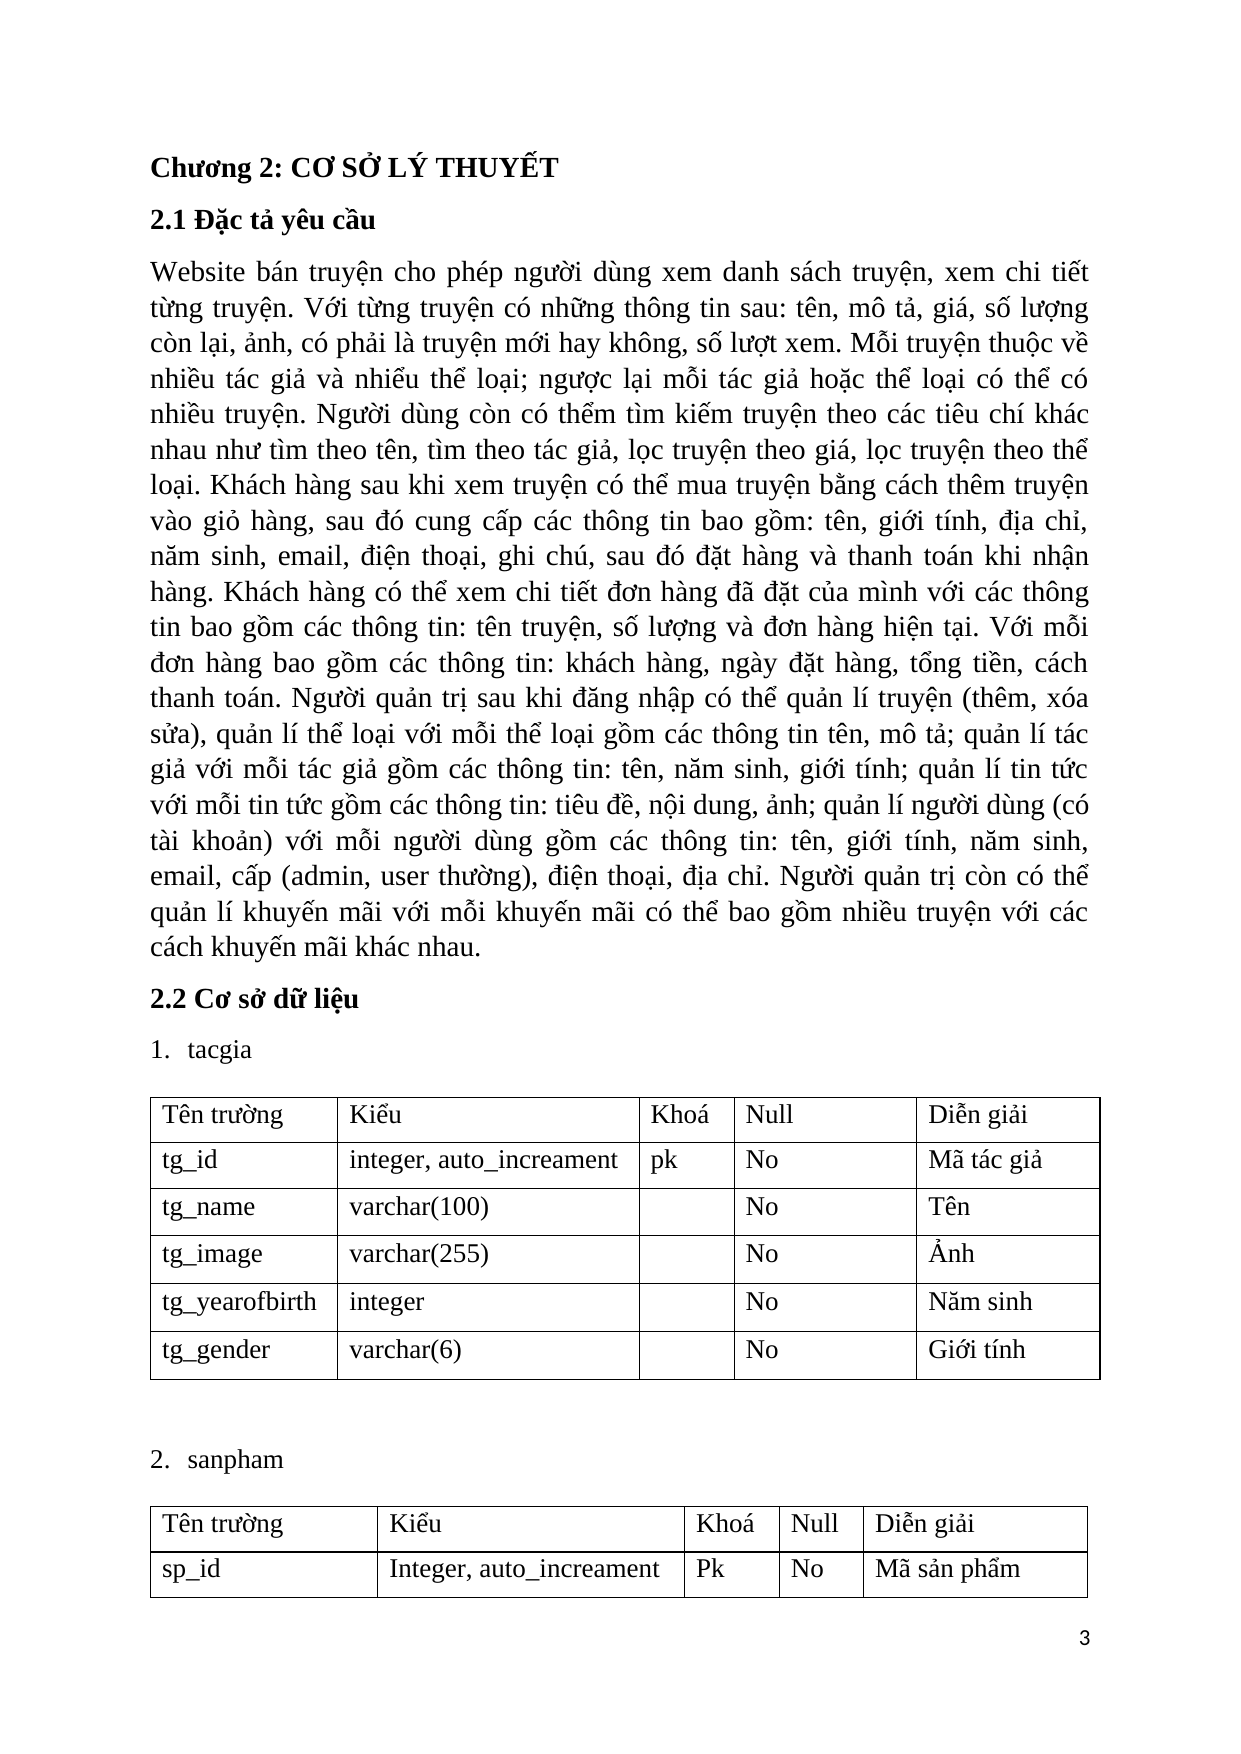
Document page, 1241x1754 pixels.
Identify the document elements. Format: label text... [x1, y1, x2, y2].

table_cell Integer, auto_increament [378, 1553, 684, 1597]
table_cell Tên [917, 1189, 1099, 1235]
table_cell No [735, 1189, 916, 1235]
table_cell Pk [685, 1553, 779, 1597]
table_cell Giới tính [917, 1332, 1099, 1378]
text 2.2 Cơ sở dữ liệu [150, 981, 1090, 1015]
table_header Null [780, 1507, 863, 1551]
table_cell No [735, 1284, 916, 1331]
table_cell Mã sản phẩm [864, 1553, 1087, 1597]
table_header Null [735, 1098, 916, 1142]
table_header Diễn giải [917, 1098, 1099, 1142]
table_cell varchar(100) [338, 1189, 639, 1235]
text Chương 2: CƠ SỞ LÝ THUYẾT [150, 150, 1090, 183]
table_header Khoá [685, 1507, 779, 1551]
table_header Kiểu [338, 1098, 639, 1142]
text Website bán truyện cho phép người dùng xem danh sách truyện, xem chi tiết từng truyện. Với từng truyện có những thông tin sau: tên, mô tả, giá, số lượng còn lại, ảnh, có phải là truyện mới hay không, số lượt xem. Mỗi truyện thuộc về nhiều tác giả và nhiểu thể loại; ngược lại mỗi tác giả hoặc thể loại có thể có nhiều truyện. Người dùng còn có thểm tìm kiếm truyện theo các tiêu chí khác nhau như tìm theo tên, tìm theo tác giả, lọc truyện theo giá, lọc truyện theo thể loại. Khách hàng sau khi xem truyện có thể mua truyện bằng cách thêm truyện vào giỏ hàng, sau đó cung cấp các thông tin bao gồm: tên, giới tính, địa chỉ, năm sinh, email, điện thoại, ghi chú, sau đó đặt hàng và thanh toán khi nhận hàng. Khách hàng có thể xem chi tiết đơn hàng đã đặt của mình với các thông tin bao gồm các thông tin: tên truyện, số lượng và đơn hàng hiện tại. Với mỗi đơn hàng bao gồm các thông tin: khách hàng, ngày đặt hàng, tổng tiền, cách thanh toán. Người quản trị sau khi đăng nhập có thể quản lí truyện (thêm, xóa sửa), quản lí thể loại với mỗi thể loại gồm các thông tin tên, mô tả; quản lí tác giả với mỗi tác giả gồm các thông tin: tên, năm sinh, giới tính; quản lí tin tức với mỗi tin tức gồm các thông tin: tiêu đề, nội dung, ảnh; quản lí người dùng (có tài khoản) với mỗi người dùng gồm các thông tin: tên, giới tính, năm sinh, email, cấp (admin, user thường), điện thoại, địa chỉ. Người quản trị còn có thể quản lí khuyến mãi với mỗi khuyến mãi có thể bao gồm nhiều truyện với các cách khuyến mãi khác nhau. [150, 254, 1090, 963]
table_cell [640, 1189, 734, 1235]
table_cell No [780, 1553, 863, 1597]
list sanpham [150, 1443, 1090, 1474]
table_cell [640, 1236, 734, 1283]
table_cell [640, 1284, 734, 1331]
table_cell tg_gender [151, 1332, 337, 1378]
table_cell Mã tác giả [917, 1143, 1099, 1188]
list tacgia [150, 1034, 1090, 1065]
table_cell tg_id [151, 1143, 337, 1188]
text 2.1 Đặc tả yêu cầu [150, 202, 1090, 236]
table_cell sp_id [151, 1553, 377, 1597]
table_header Diễn giải [864, 1507, 1087, 1551]
table_cell integer [338, 1284, 639, 1331]
table_header Tên trường [151, 1098, 337, 1142]
table_header Kiểu [378, 1507, 684, 1551]
table_cell No [735, 1143, 916, 1188]
table_cell varchar(6) [338, 1332, 639, 1378]
table_header Khoá [640, 1098, 734, 1142]
table_cell tg_image [151, 1236, 337, 1283]
table_cell Ảnh [917, 1236, 1099, 1283]
table_cell Năm sinh [917, 1284, 1099, 1331]
table_cell integer, auto_increament [338, 1143, 639, 1188]
table_cell tg_yearofbirth [151, 1284, 337, 1331]
table_cell tg_name [151, 1189, 337, 1235]
table_cell No [735, 1236, 916, 1283]
table_header Tên trường [151, 1507, 377, 1551]
table_cell No [735, 1332, 916, 1378]
table_cell pk [640, 1143, 734, 1188]
table_cell varchar(255) [338, 1236, 639, 1283]
table_cell [640, 1332, 734, 1378]
